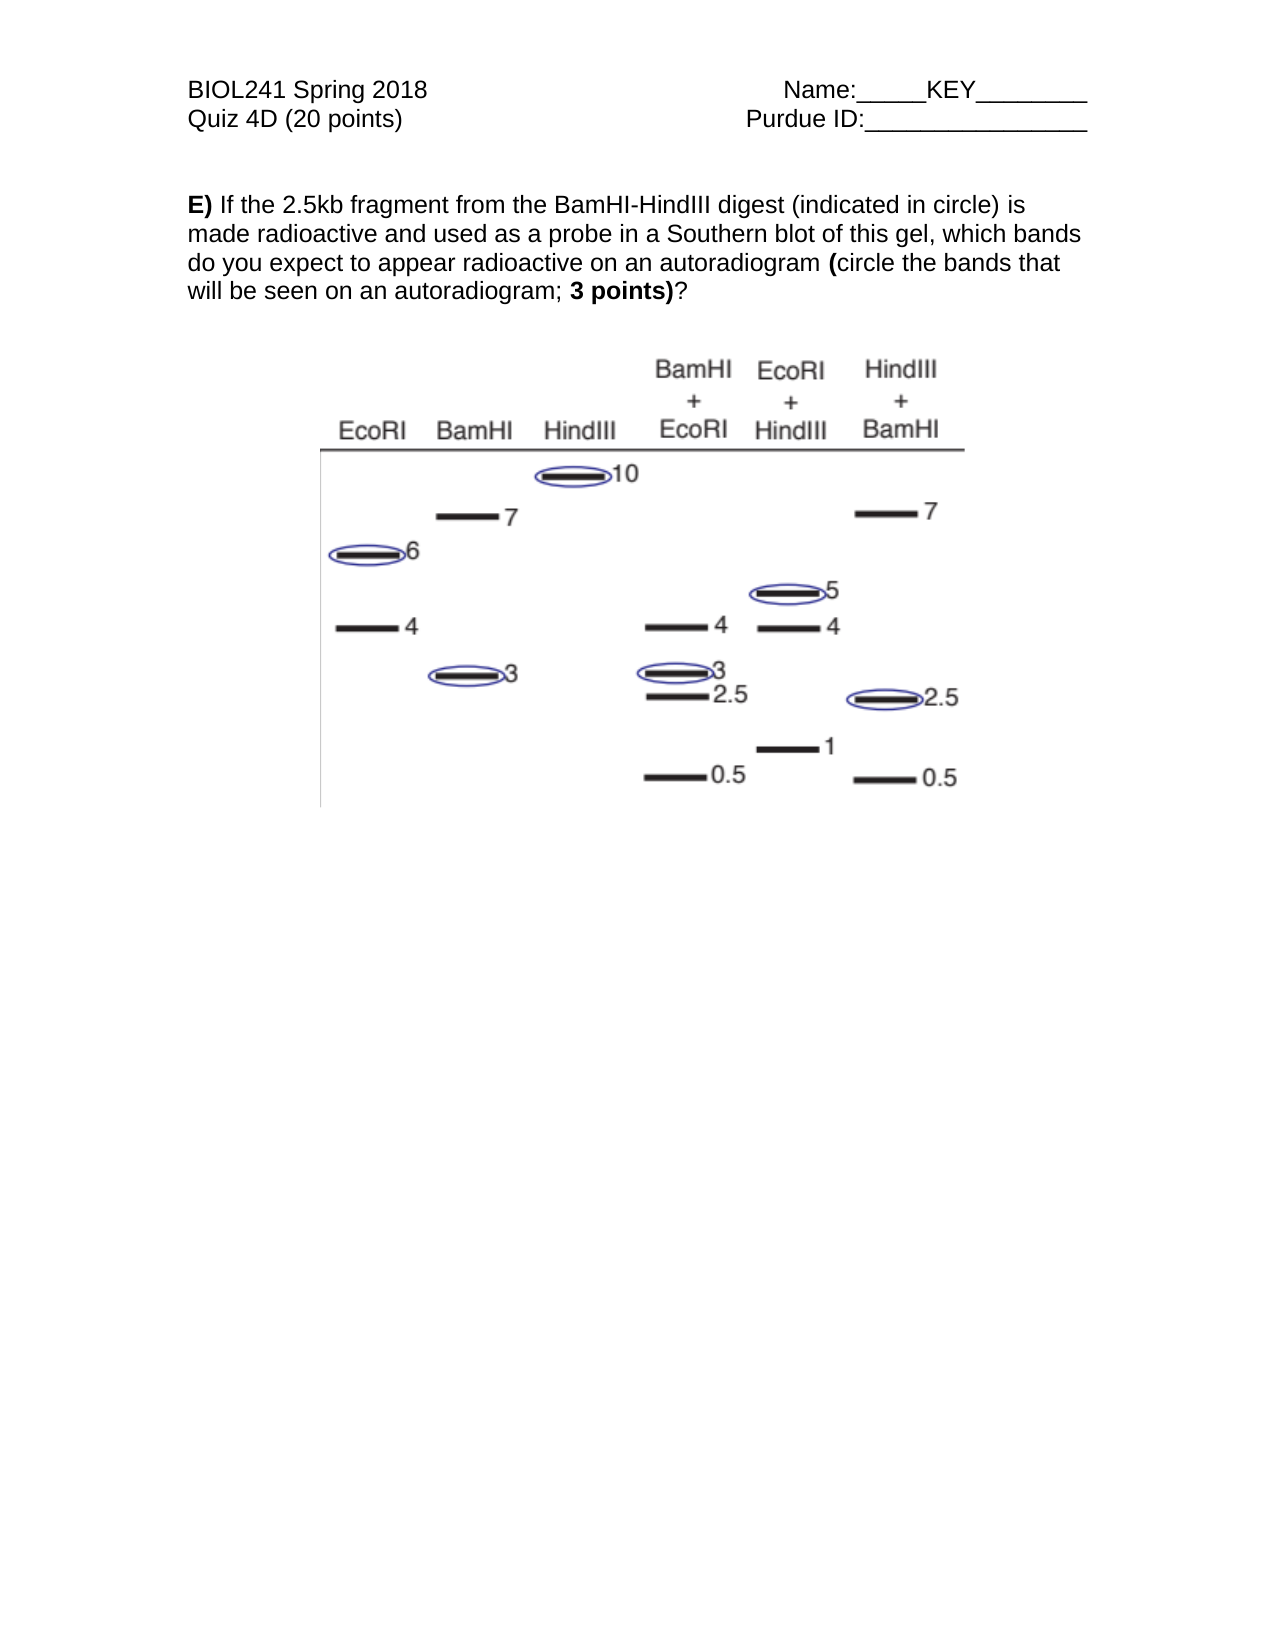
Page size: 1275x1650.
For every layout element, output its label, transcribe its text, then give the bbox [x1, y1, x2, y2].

list E) If the 2.5kb fragment from the BamHI-HindIII digest (indicated in circle) is made radioactive and used as a probe in a Southern blot of this gel, which bands do you expect to appear radioactive on an autoradiogram (circle the bands that will be seen on an autoradiogram; 3 points)? [187, 190, 1087, 305]
